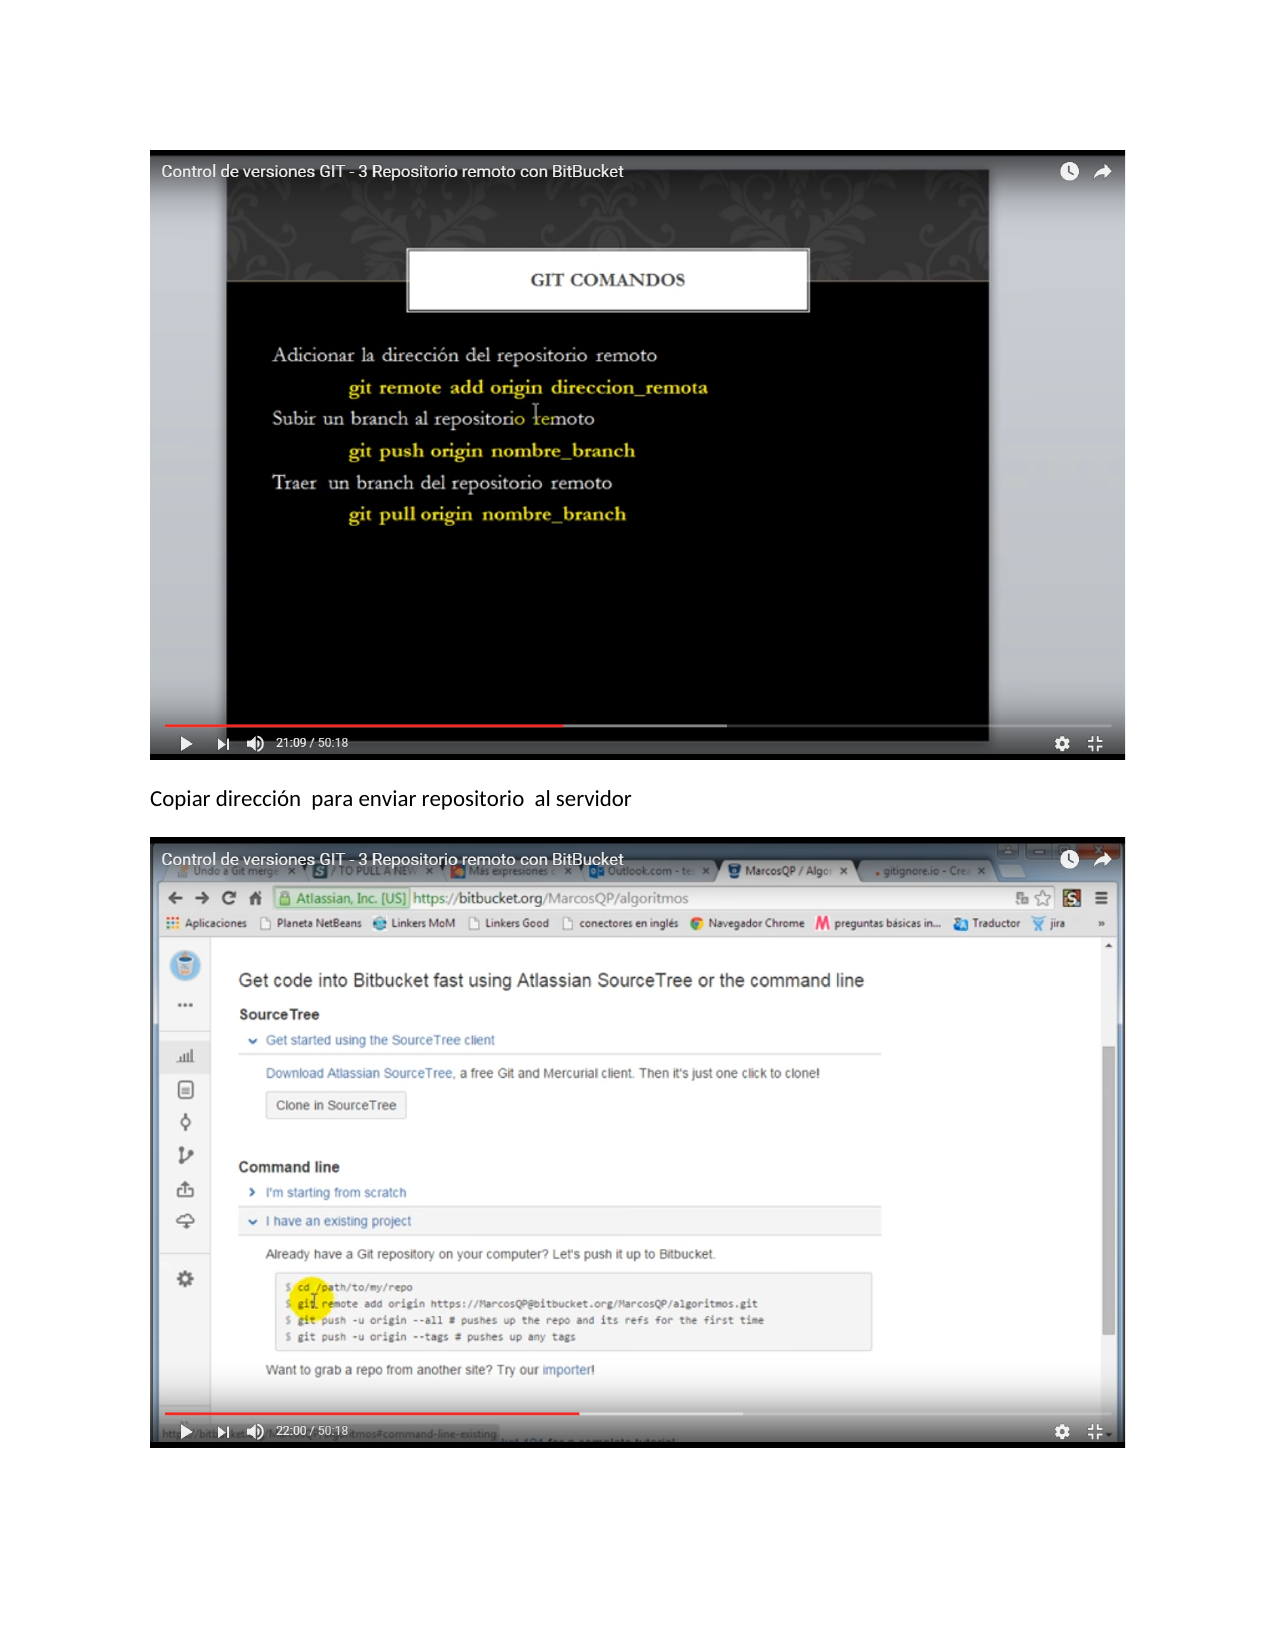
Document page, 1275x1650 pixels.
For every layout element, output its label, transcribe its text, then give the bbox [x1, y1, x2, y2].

text Copiar dirección para enviar repositorio al servidor [150, 784, 1125, 813]
picture [150, 150, 1125, 760]
picture [150, 837, 1125, 1448]
